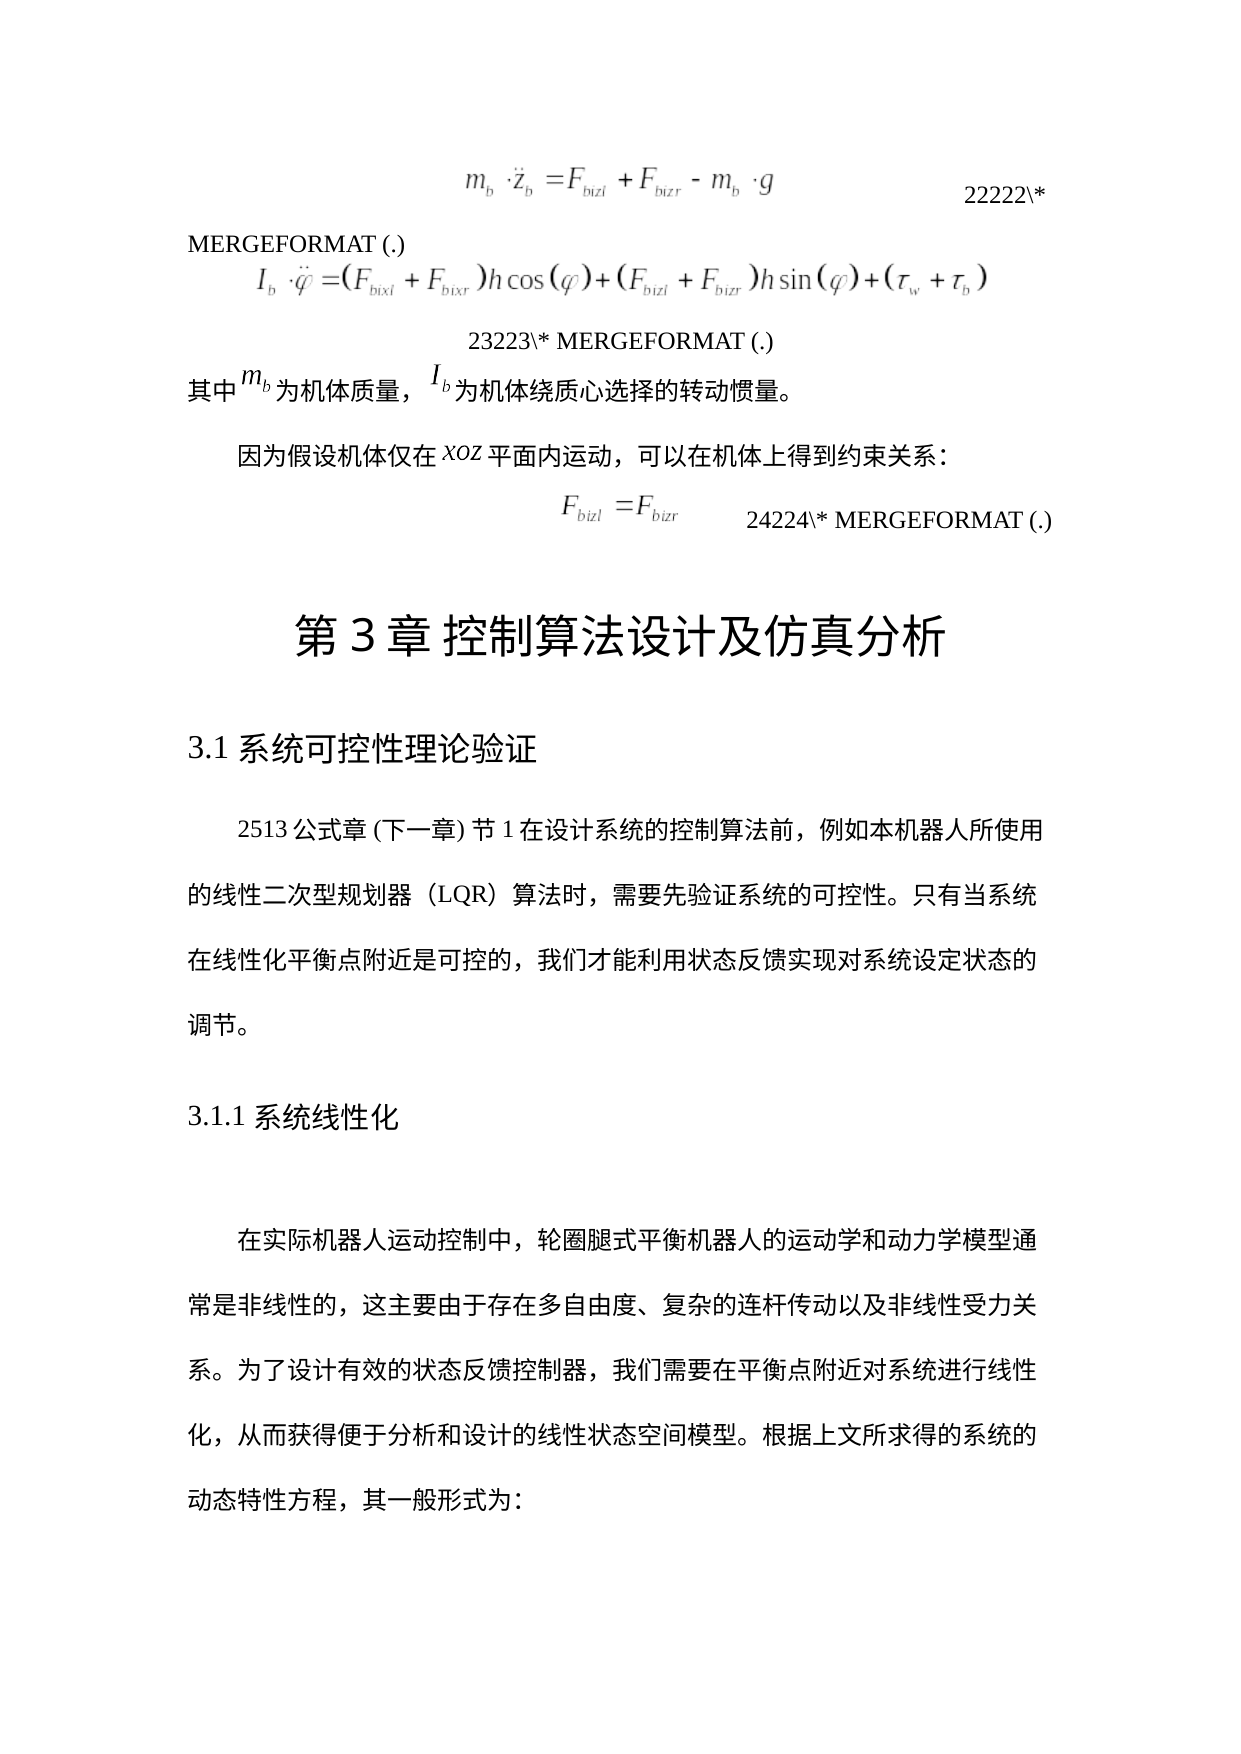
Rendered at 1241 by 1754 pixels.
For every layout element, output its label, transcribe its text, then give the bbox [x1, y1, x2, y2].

text 在设计系统的控制算法前，例如本机器人所使用的线性二次型规划器（LQR）算法时，需要先验证系统的可控性。只有当系统在线性化平衡点附近是可控的，我们才能利用状态反馈实现对系统设定状态的调节。 [187, 796, 1053, 1056]
text 在实际机器人运动控制中，轮圈腿式平衡机器人的运动学和动力学模型通常是非线性的，这主要由于存在多自由度、复杂的连杆传动以及非线性受力关系。为了设计有效的状态反馈控制器，我们需要在平衡点附近对系统进行线性化，从而获得便于分析和设计的线性状态空间模型。根据上文所求得的系统的动态特性方程，其一般形式为： [187, 1206, 1053, 1531]
text 其中为机体质量，为机体绕质心选择的转动惯量。 [187, 357, 1053, 422]
subtitle 控制算法设计及仿真分析 [187, 584, 1053, 682]
subtitle 系统线性化 [187, 1083, 1053, 1148]
subtitle 系统可控性理论验证 [187, 714, 1053, 779]
text 因为假设机体仅在平面内运动，可以在机体上得到约束关系： [187, 422, 1053, 487]
